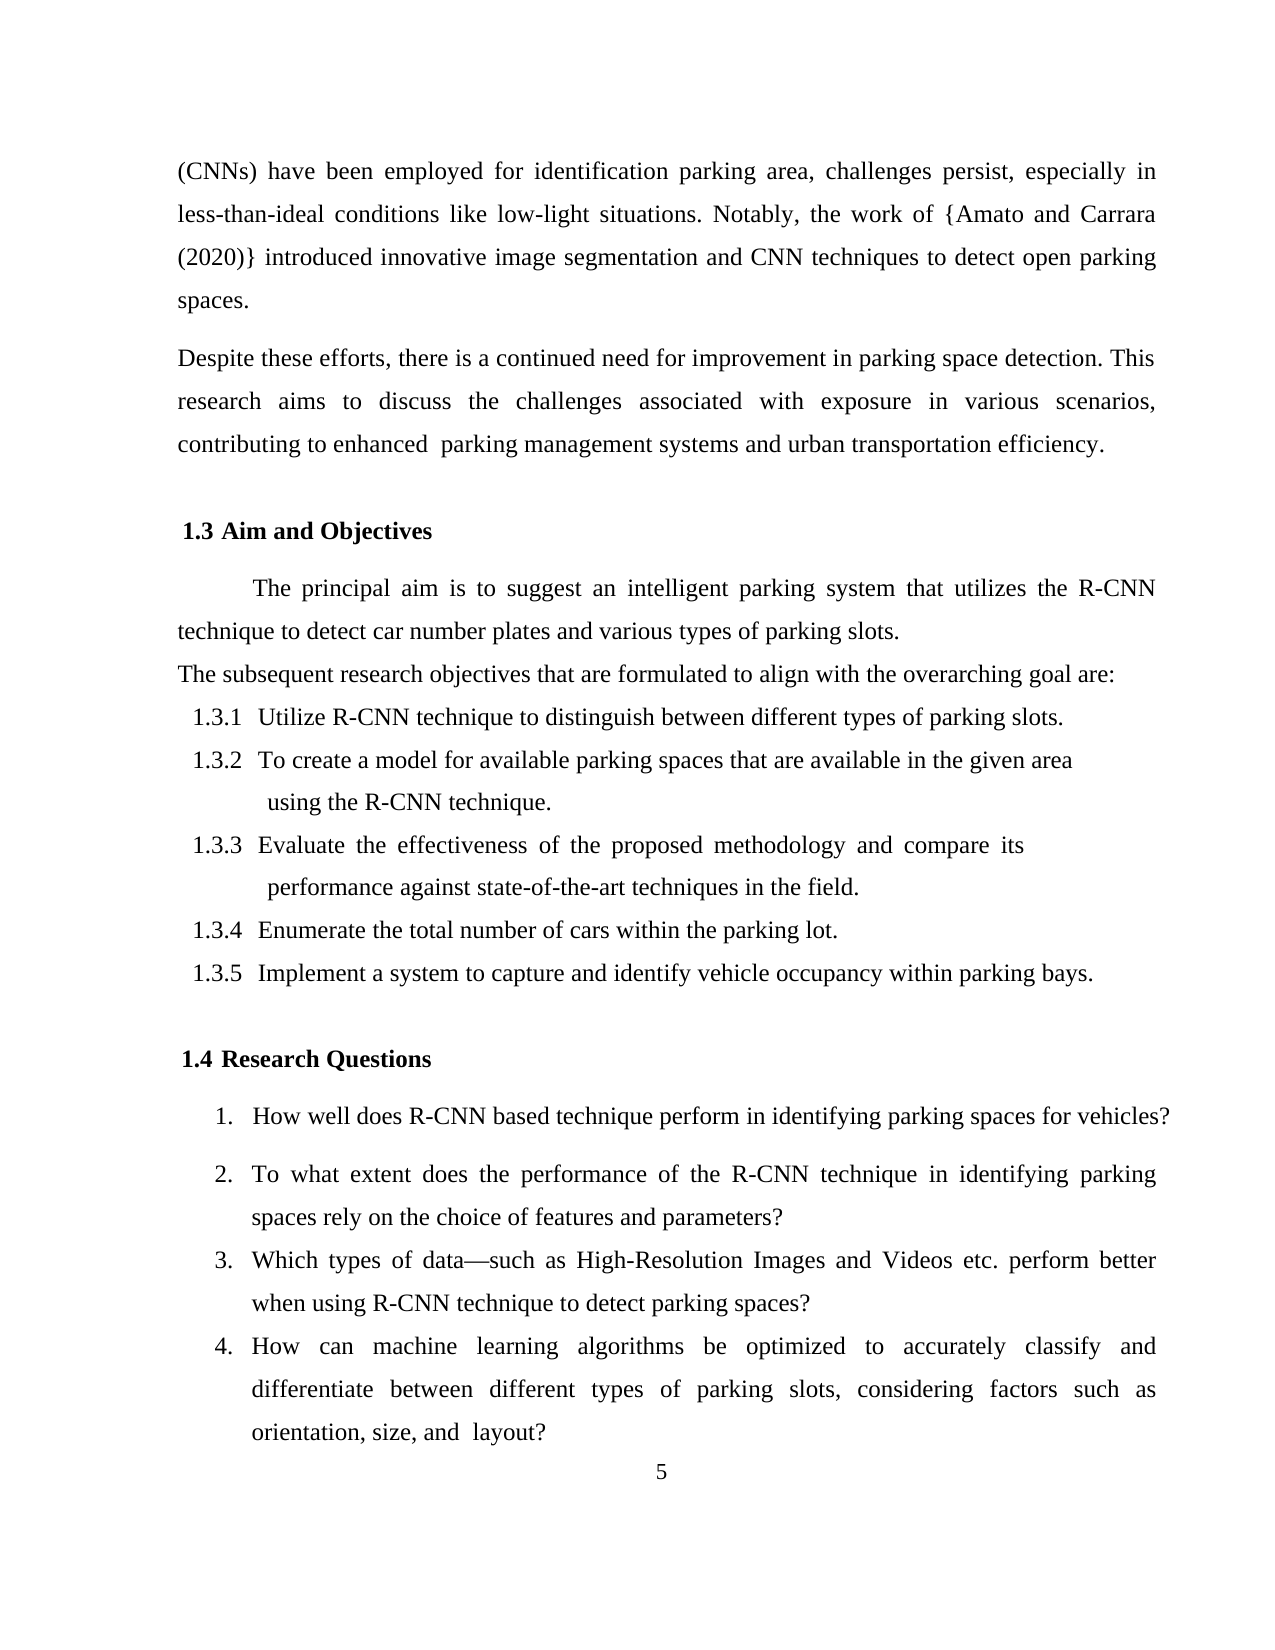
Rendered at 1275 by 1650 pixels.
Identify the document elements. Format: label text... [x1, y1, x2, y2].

text The subsequent research objectives that are formulated to align with the overarching goal are: [177, 659, 1173, 688]
subtitle Research Questions [181, 1044, 1173, 1072]
list To what extent does the performance of the R-CNN technique in identifying parking spaces rely on the choice of features and parameters? [214, 1159, 1157, 1231]
list How well does R-CNN based technique perform in identifying parking spaces for vehicles? [214, 1101, 1173, 1130]
list Evaluate the effectiveness of the proposed methodology and compare its performance against state-of-the-art techniques in the field. [192, 830, 1157, 900]
list Utilize R-CNN technique to distinguish between different types of parking slots. [192, 702, 1173, 731]
list How can machine learning algorithms be optimized to accurately classify and differentiate between different types of parking slots, considering factors such as orientation, size, and layout? [214, 1331, 1157, 1446]
text The principal aim is to suggest an intelligent parking system that utilizes the R-CNN technique to detect car number plates and various types of parking slots. [177, 573, 1158, 645]
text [177, 156, 1158, 314]
list Implement a system to capture and identify vehicle occupancy within parking bays. [192, 958, 1173, 986]
list Which types of data—such as High-Resolution Images and Videos etc. perform better when using R-CNN technique to detect parking spaces? [214, 1245, 1157, 1317]
text Despite these efforts, there is a continued need for improvement in parking space detection. This research aims to discuss the challenges associated with exposure in various scenarios, contributing to enhanced parking management systems and urban transportation efficiency. [177, 343, 1158, 458]
list Enumerate the total number of cars within the parking lot. [192, 915, 1173, 943]
list To create a model for available parking spaces that are available in the given area using the R-CNN technique. [192, 745, 1127, 816]
subtitle Aim and Objectives [182, 516, 1173, 544]
